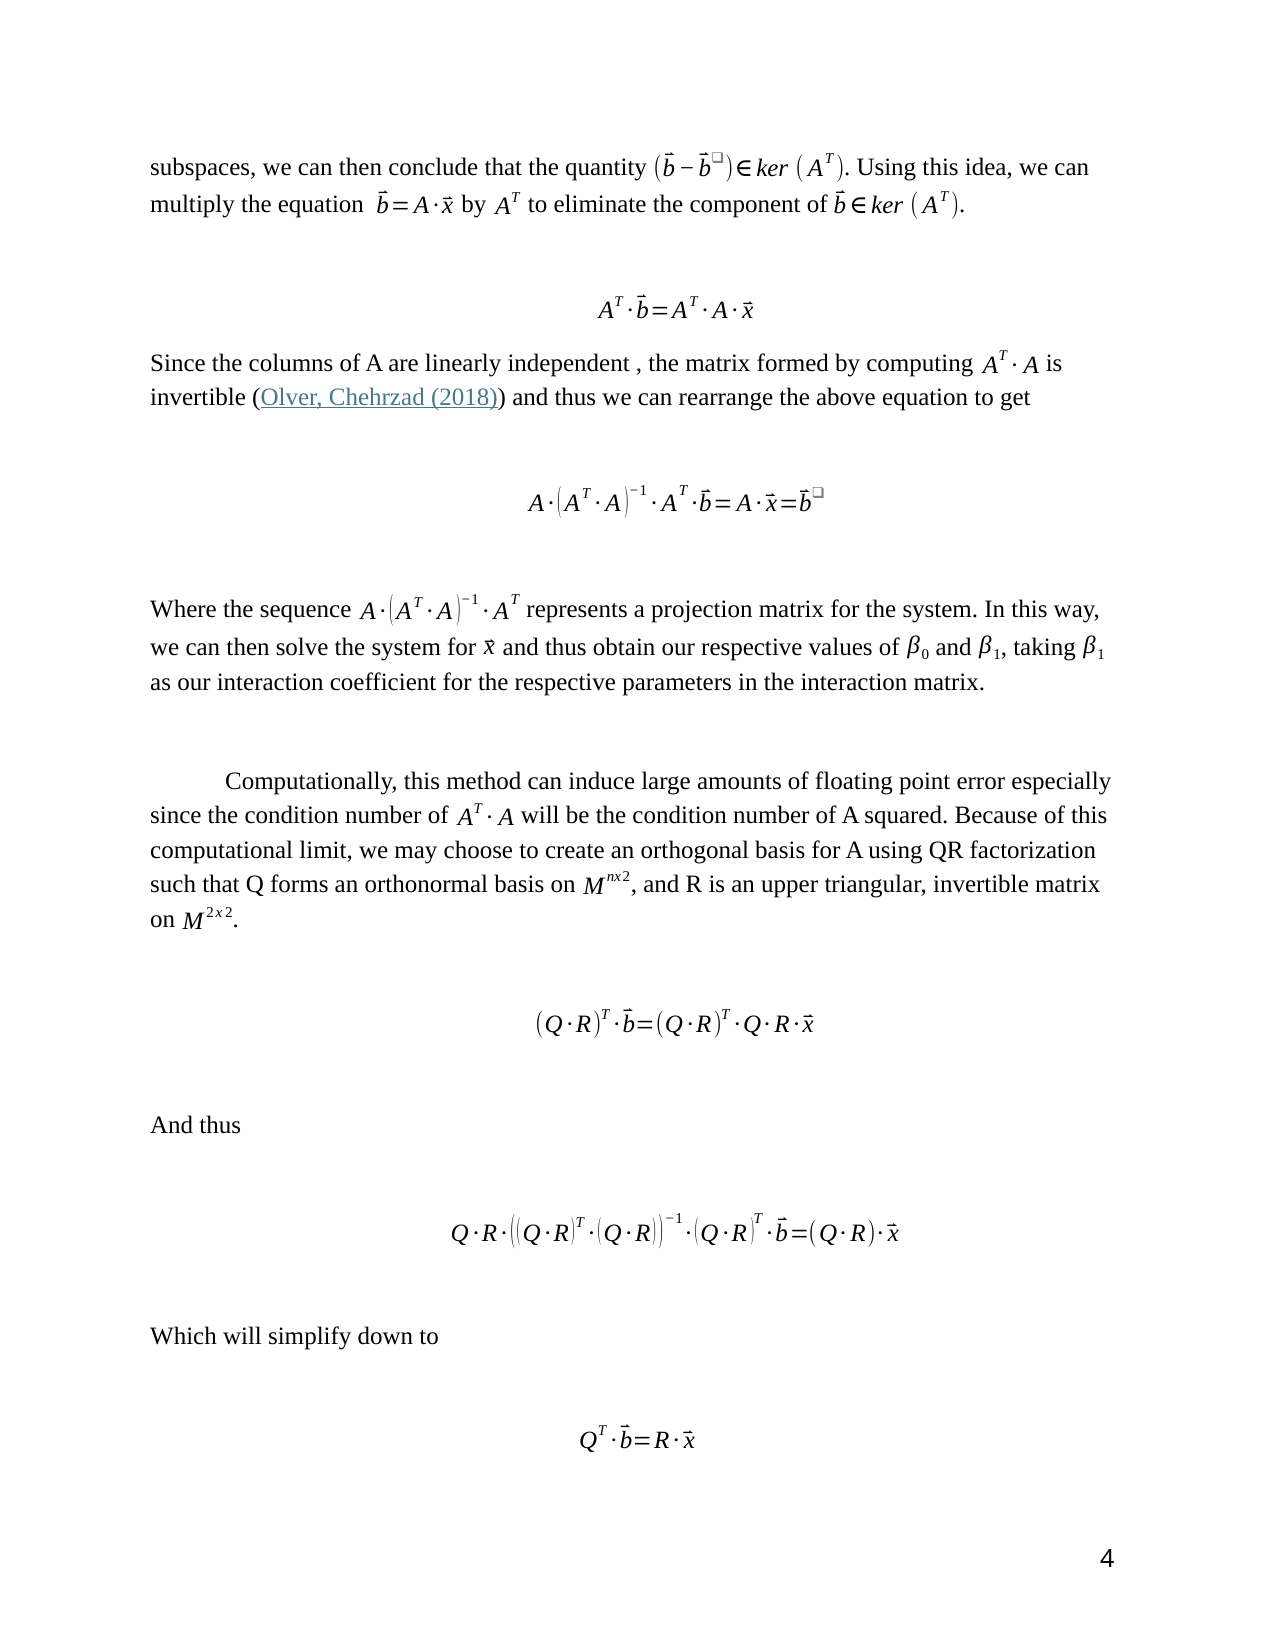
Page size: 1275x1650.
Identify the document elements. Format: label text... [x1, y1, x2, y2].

text Computationally, this method can induce large amounts of floating point error especially since the condition number of will be the condition number of A squared. Because of this computational limit, we may choose to create an orthogonal basis for A using QR factorization such that Q forms an orthonormal basis on , and R is an upper triangular, invertible matrix on . [150, 766, 1125, 934]
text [150, 150, 1125, 220]
text And thus [150, 1110, 1125, 1139]
text Where the sequence represents a projection matrix for the system. In this way, we can then solve the system for and thus obtain our respective values of and , taking as our interaction coefficient for the respective parameters in the interaction matrix. [150, 590, 1125, 696]
text Since the columns of A are linearly independent , the matrix formed by computing is invertible (Olver, Chehrzad (2018)) and thus we can rearrange the above equation to get [150, 347, 1125, 411]
text Which will simplify down to [150, 1321, 1125, 1349]
